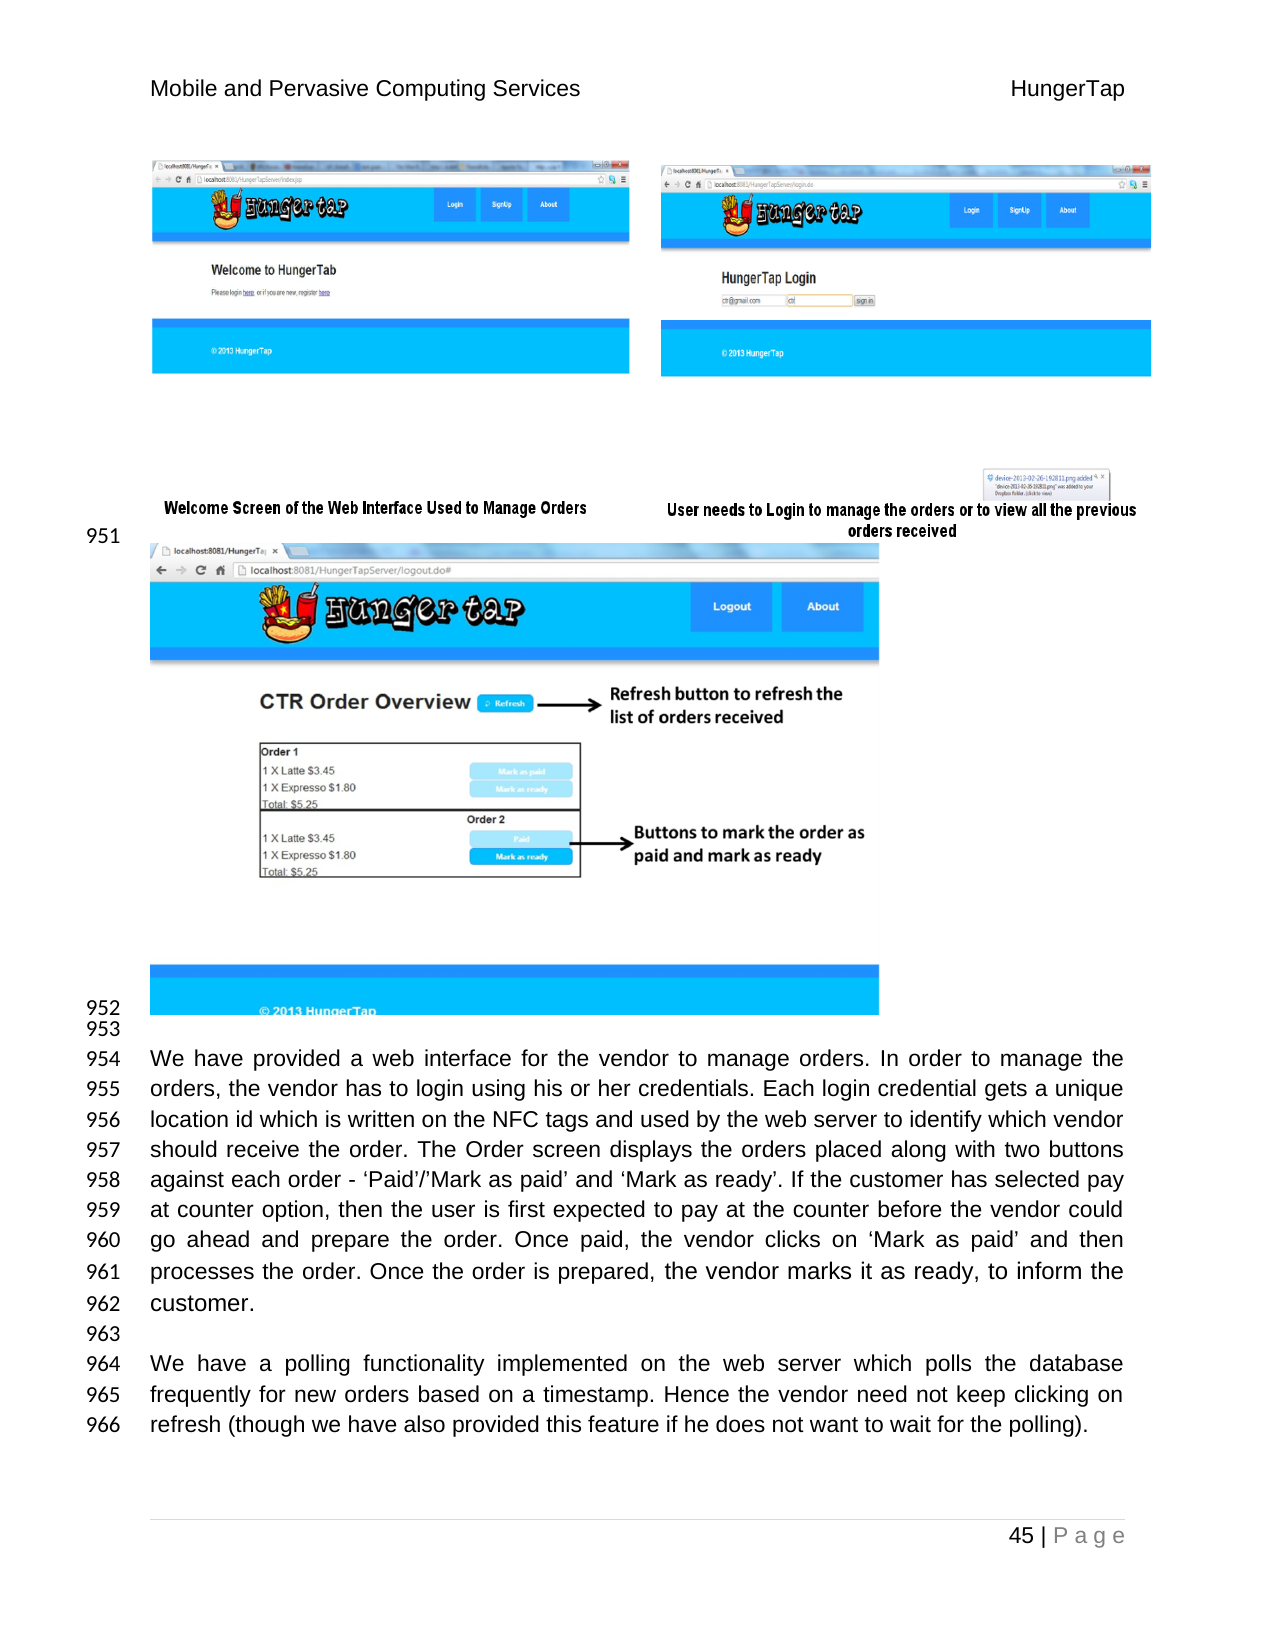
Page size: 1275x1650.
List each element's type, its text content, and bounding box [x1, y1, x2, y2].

picture [361, 1009, 376, 1015]
text We have a polling functionality implemented on the web server which polls the database frequently for new orders based on a timestamp. Hence the vendor need not keep clicking on refresh (though we have also provided this feature if he does not want to wait for the polling). [150, 1350, 1125, 1437]
text We have provided a web interface for the vendor to manage orders. In order to manage the orders, the vendor has to login using his or her credentials. Each login credential gets a unique location id which is written on the NFC tags and used by the web server to identify which vendor should receive the order. The Order screen displays the orders placed along with two buttons against each order - ‘Paid’/’Mark as paid’ and ‘Mark as ready’. If the customer has selected pay at counter option, then the user is first expected to pay at the counter before the vendor could go ahead and prepare the order. Once paid, the vendor clicks on ‘Mark as paid’ and then processes the order. Once the order is prepared, the vendor marks it as ready, to inform the customer. [150, 1045, 1125, 1316]
picture [274, 1007, 288, 1015]
picture [307, 1007, 351, 1015]
picture [326, 595, 459, 632]
picture [260, 1007, 269, 1015]
picture [353, 1007, 360, 1015]
picture [296, 1007, 301, 1015]
picture [150, 150, 1155, 1015]
picture [462, 595, 525, 627]
